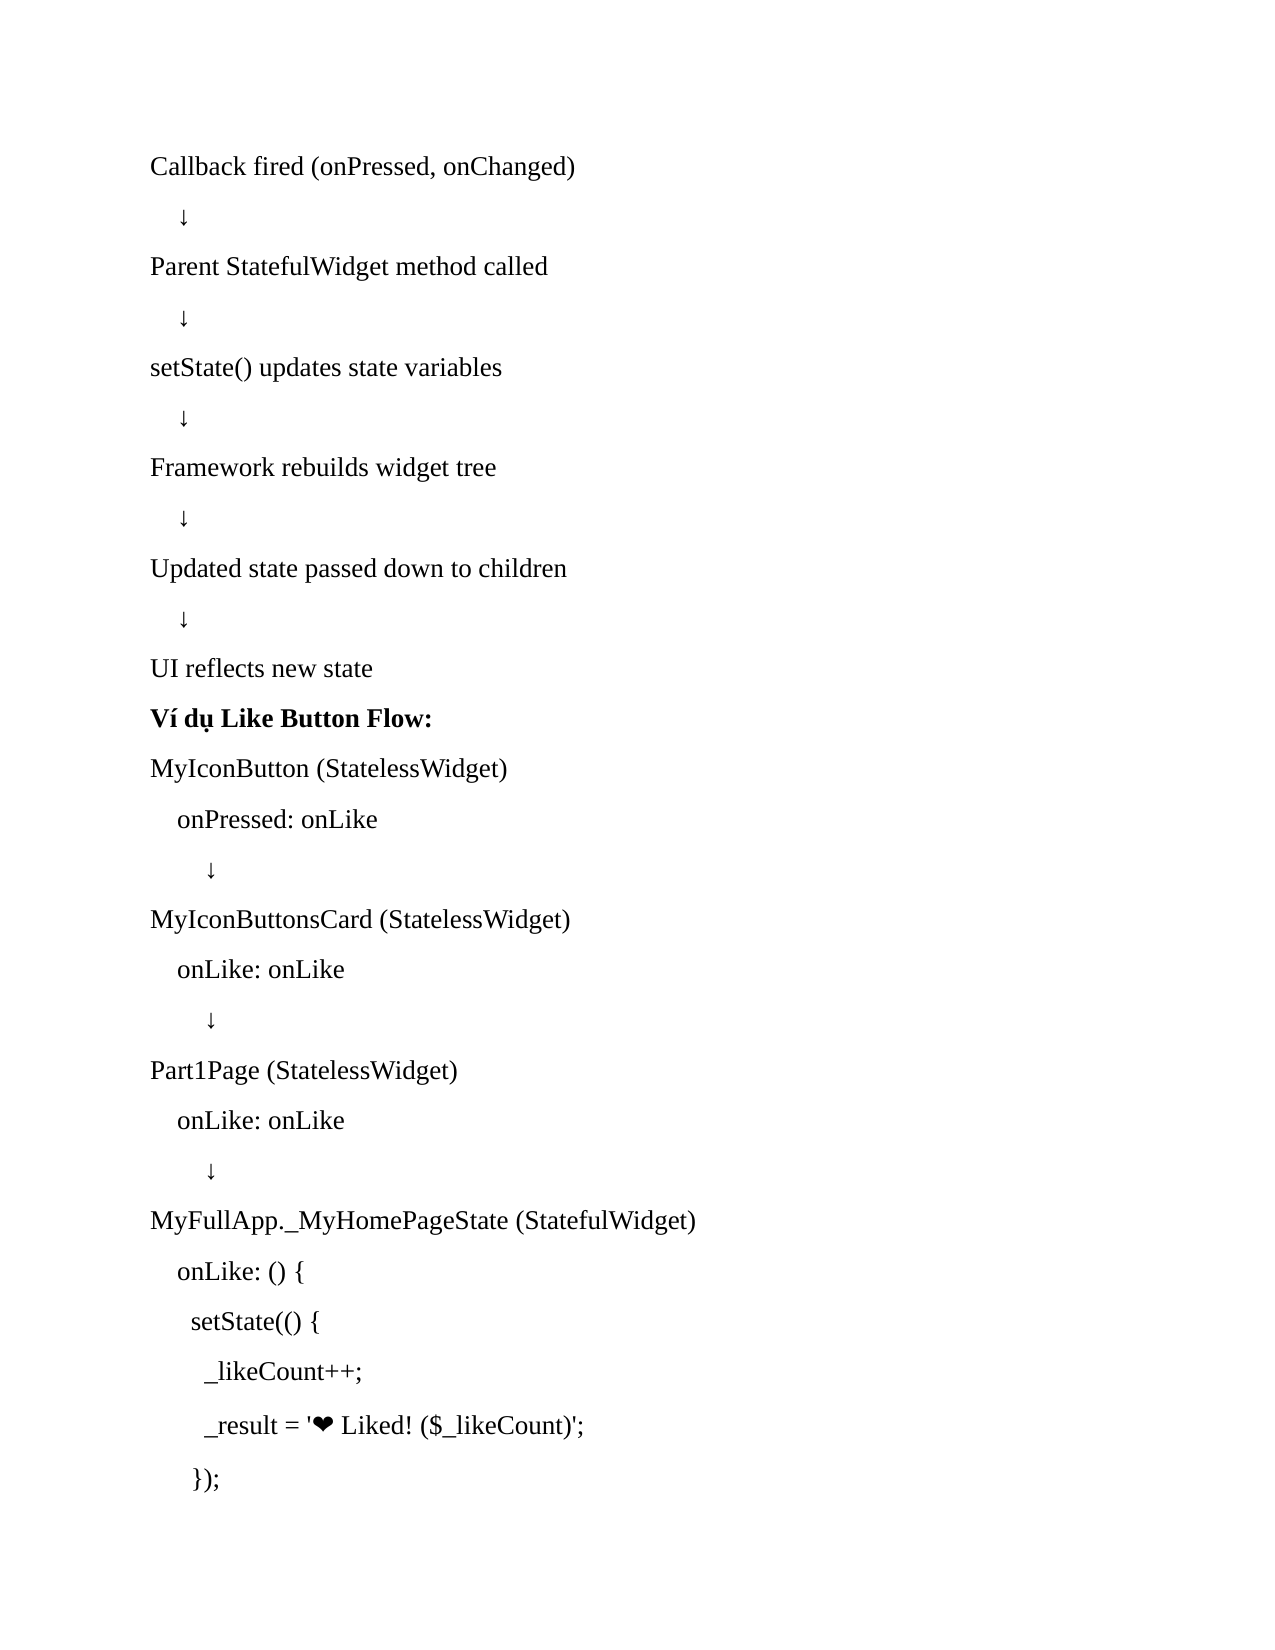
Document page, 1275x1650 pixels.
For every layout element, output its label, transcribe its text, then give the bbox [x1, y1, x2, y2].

text _likeCount++; [150, 1355, 1125, 1386]
text Parent StatefulWidget method called [150, 250, 1125, 282]
text MyFullApp._MyHomePageState (StatefulWidget) [150, 1204, 1125, 1236]
text Callback fired (onPressed, onChanged) [150, 150, 1125, 181]
text ↓ [150, 853, 1125, 884]
text ↓ [150, 1154, 1125, 1185]
text ↓ [150, 602, 1125, 633]
text Updated state passed down to children [150, 552, 1125, 583]
text ↓ [150, 501, 1125, 533]
text onLike: () { [150, 1254, 1125, 1286]
text ↓ [150, 1003, 1125, 1035]
text UI reflects new state [150, 652, 1125, 683]
text setState() updates state variables [150, 351, 1125, 382]
text onLike: onLike [150, 1104, 1125, 1135]
text }); [150, 1462, 1125, 1493]
text ↓ [150, 301, 1125, 332]
text ↓ [150, 200, 1125, 231]
text _result = '❤️ Liked! ($_likeCount)'; [150, 1405, 1125, 1442]
text Framework rebuilds widget tree [150, 451, 1125, 482]
text Part1Page (StatelessWidget) [150, 1054, 1125, 1085]
text MyIconButton (StatelessWidget) [150, 752, 1125, 784]
text Ví dụ Like Button Flow: [150, 702, 1125, 733]
text MyIconButtonsCard (StatelessWidget) [150, 903, 1125, 934]
text ↓ [150, 401, 1125, 432]
text setState(() { [150, 1305, 1125, 1336]
text onPressed: onLike [150, 803, 1125, 834]
text onLike: onLike [150, 953, 1125, 984]
